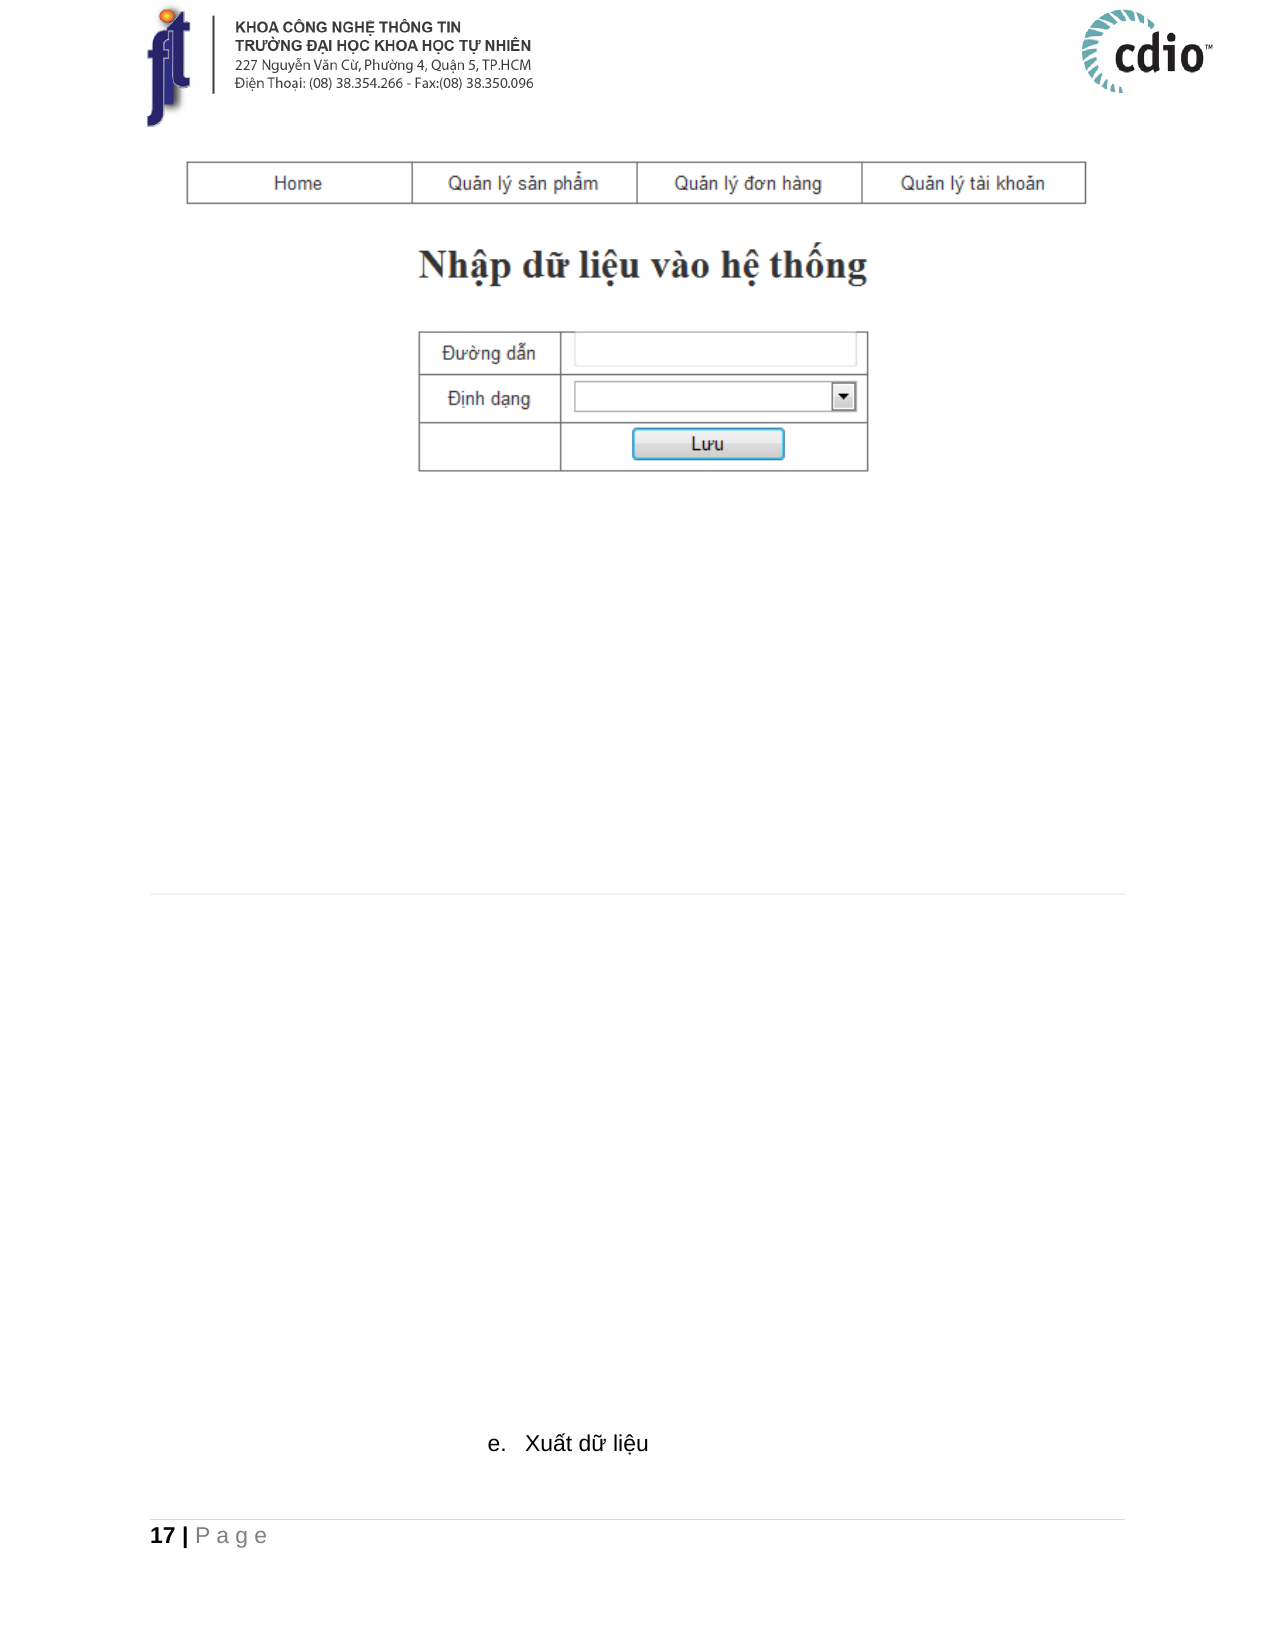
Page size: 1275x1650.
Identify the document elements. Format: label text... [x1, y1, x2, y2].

picture [150, 150, 1125, 895]
list Xuất dữ liệu [487, 1430, 1125, 1456]
picture [125, 0, 1224, 149]
